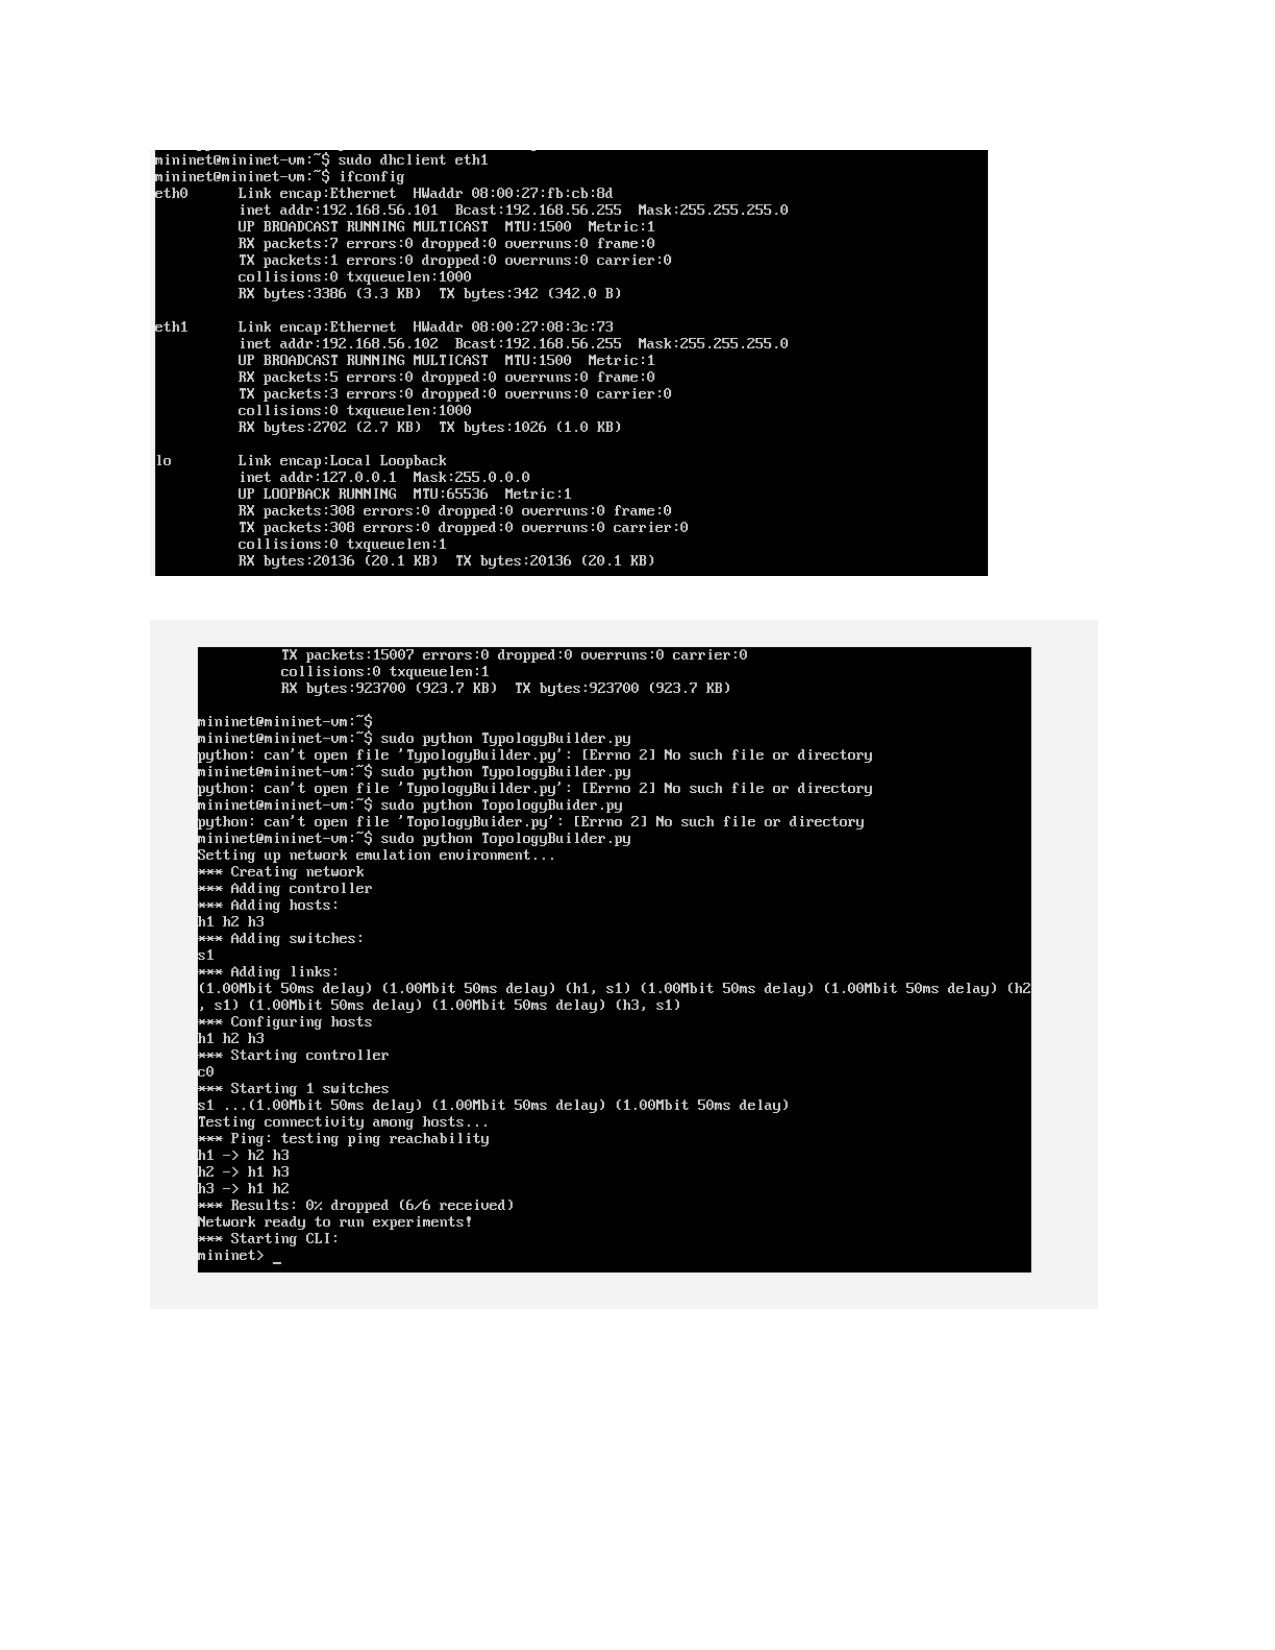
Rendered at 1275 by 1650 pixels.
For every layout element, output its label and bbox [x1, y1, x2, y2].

picture [150, 620, 1098, 1309]
picture [150, 150, 989, 576]
